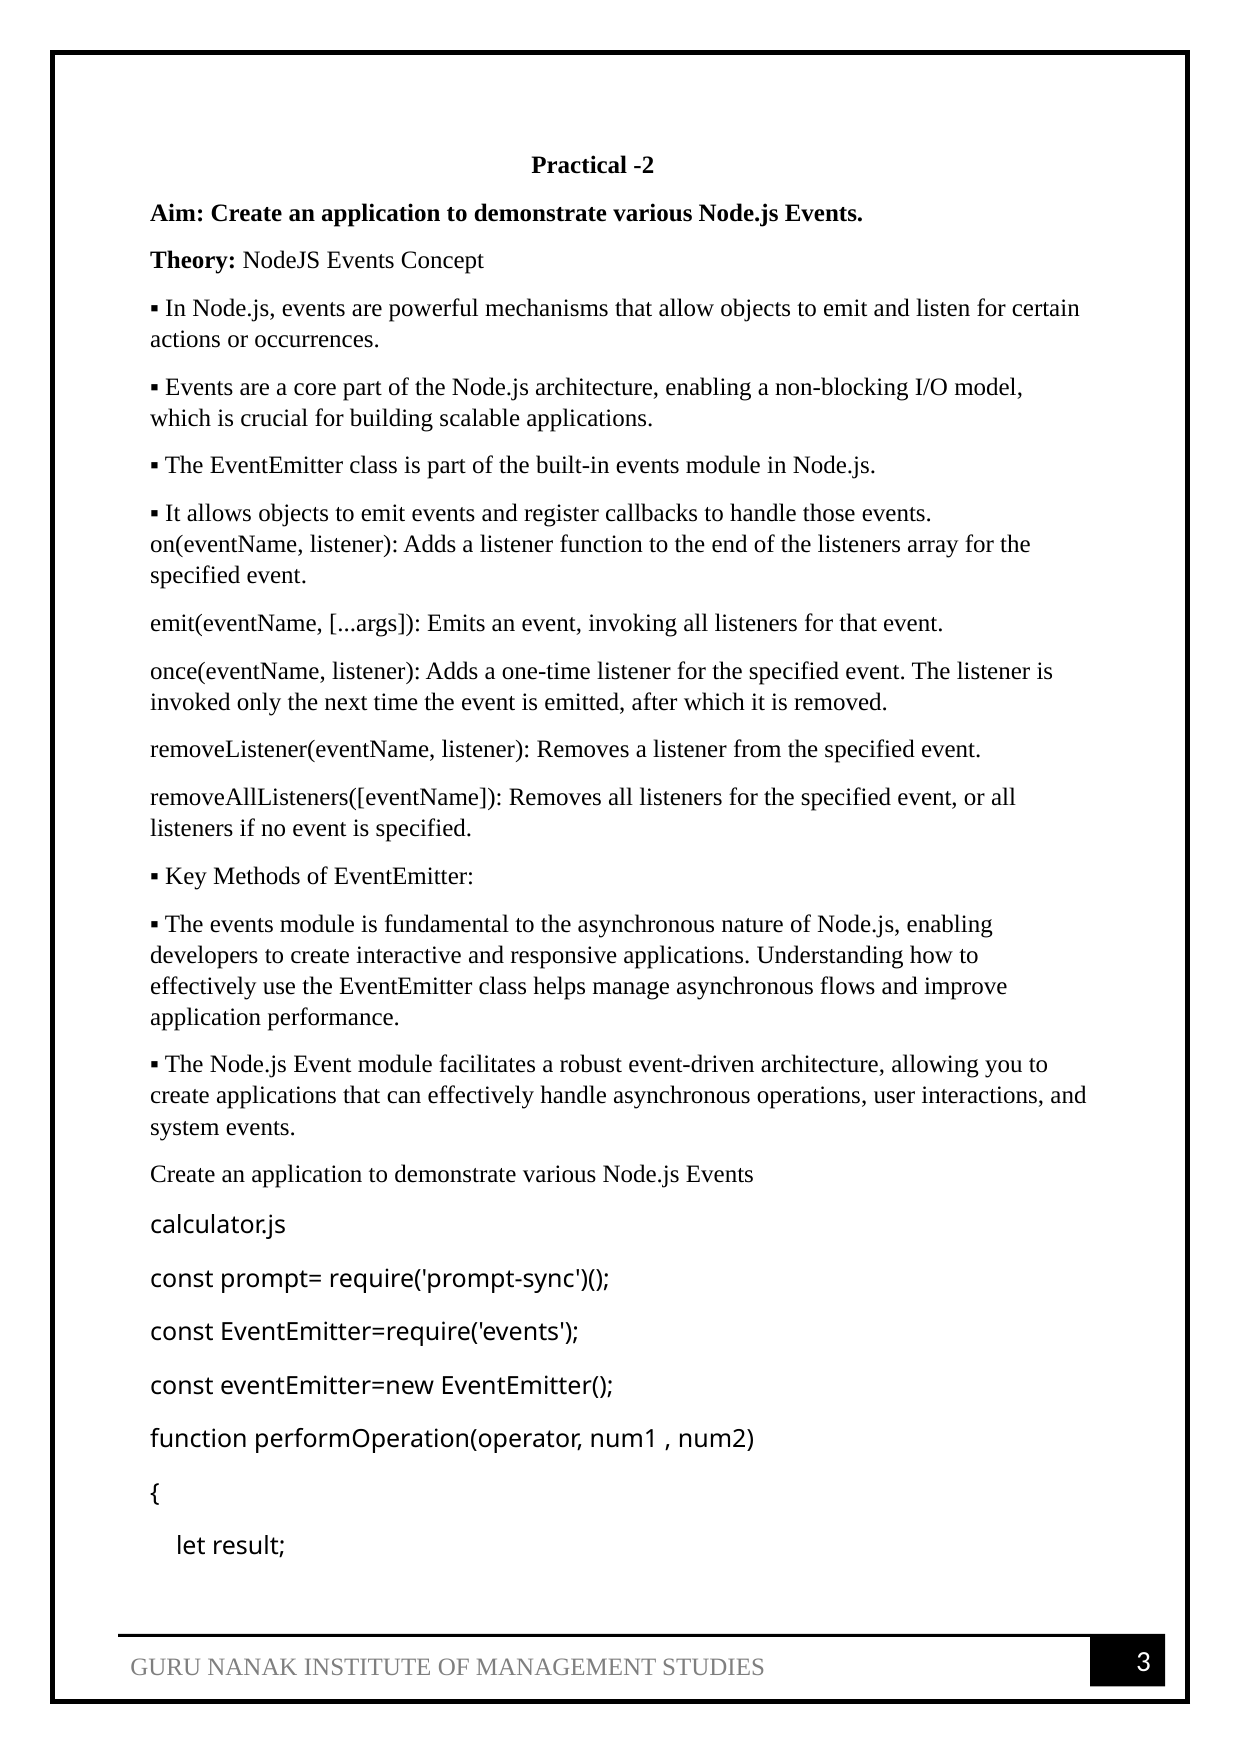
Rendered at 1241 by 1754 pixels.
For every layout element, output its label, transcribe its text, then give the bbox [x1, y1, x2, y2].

text const EventEmitter=require('events'); [150, 1314, 1090, 1348]
text { [150, 1474, 1090, 1508]
text ▪ The events module is fundamental to the asynchronous nature of Node.js, enabling developers to create interactive and responsive applications. Understanding how to effectively use the EventEmitter class helps manage asynchronous flows and improve application performance. [150, 909, 1090, 1031]
text Theory: NodeJS Events Concept [150, 245, 1090, 274]
text Create an application to demonstrate various Node.js Events [150, 1159, 1090, 1188]
text let result; [150, 1528, 1090, 1562]
text ▪ In Node.js, events are powerful mechanisms that allow objects to emit and listen for certain actions or occurrences. [150, 293, 1090, 353]
text emit(eventName, [...args]): Emits an event, invoking all listeners for that event. [150, 608, 1090, 637]
text removeListener(eventName, listener): Removes a listener from the specified event. [150, 734, 1090, 763]
text ▪ The EventEmitter class is part of the built-in events module in Node.js. [150, 451, 1090, 479]
text ▪ Events are a core part of the Node.js architecture, enabling a non-blocking I/O model, which is crucial for building scalable applications. [150, 372, 1090, 432]
text const prompt= require('prompt-sync')(); [150, 1261, 1090, 1294]
text ▪ Key Methods of EventEmitter: [150, 861, 1090, 890]
text removeAllListeners([eventName]): Removes all listeners for the specified event, or all listeners if no event is specified. [150, 782, 1090, 842]
text Practical -2 [150, 150, 1090, 179]
text Aim: Create an application to demonstrate various Node.js Events. [150, 198, 1090, 226]
text once(eventName, listener): Adds a one-time listener for the specified event. The listener is invoked only the next time the event is emitted, after which it is removed. [150, 656, 1090, 716]
text calculator.js [150, 1207, 1090, 1241]
text function performOperation(operator, num1 , num2) [150, 1421, 1090, 1455]
text ▪ It allows objects to emit events and register callbacks to handle those events. on(eventName, listener): Adds a listener function to the end of the listeners array for the specified event. [150, 498, 1090, 589]
text const eventEmitter=new EventEmitter(); [150, 1367, 1090, 1401]
text ▪ The Node.js Event module facilitates a robust event-driven architecture, allowing you to create applications that can effectively handle asynchronous operations, user interactions, and system events. [150, 1049, 1090, 1140]
